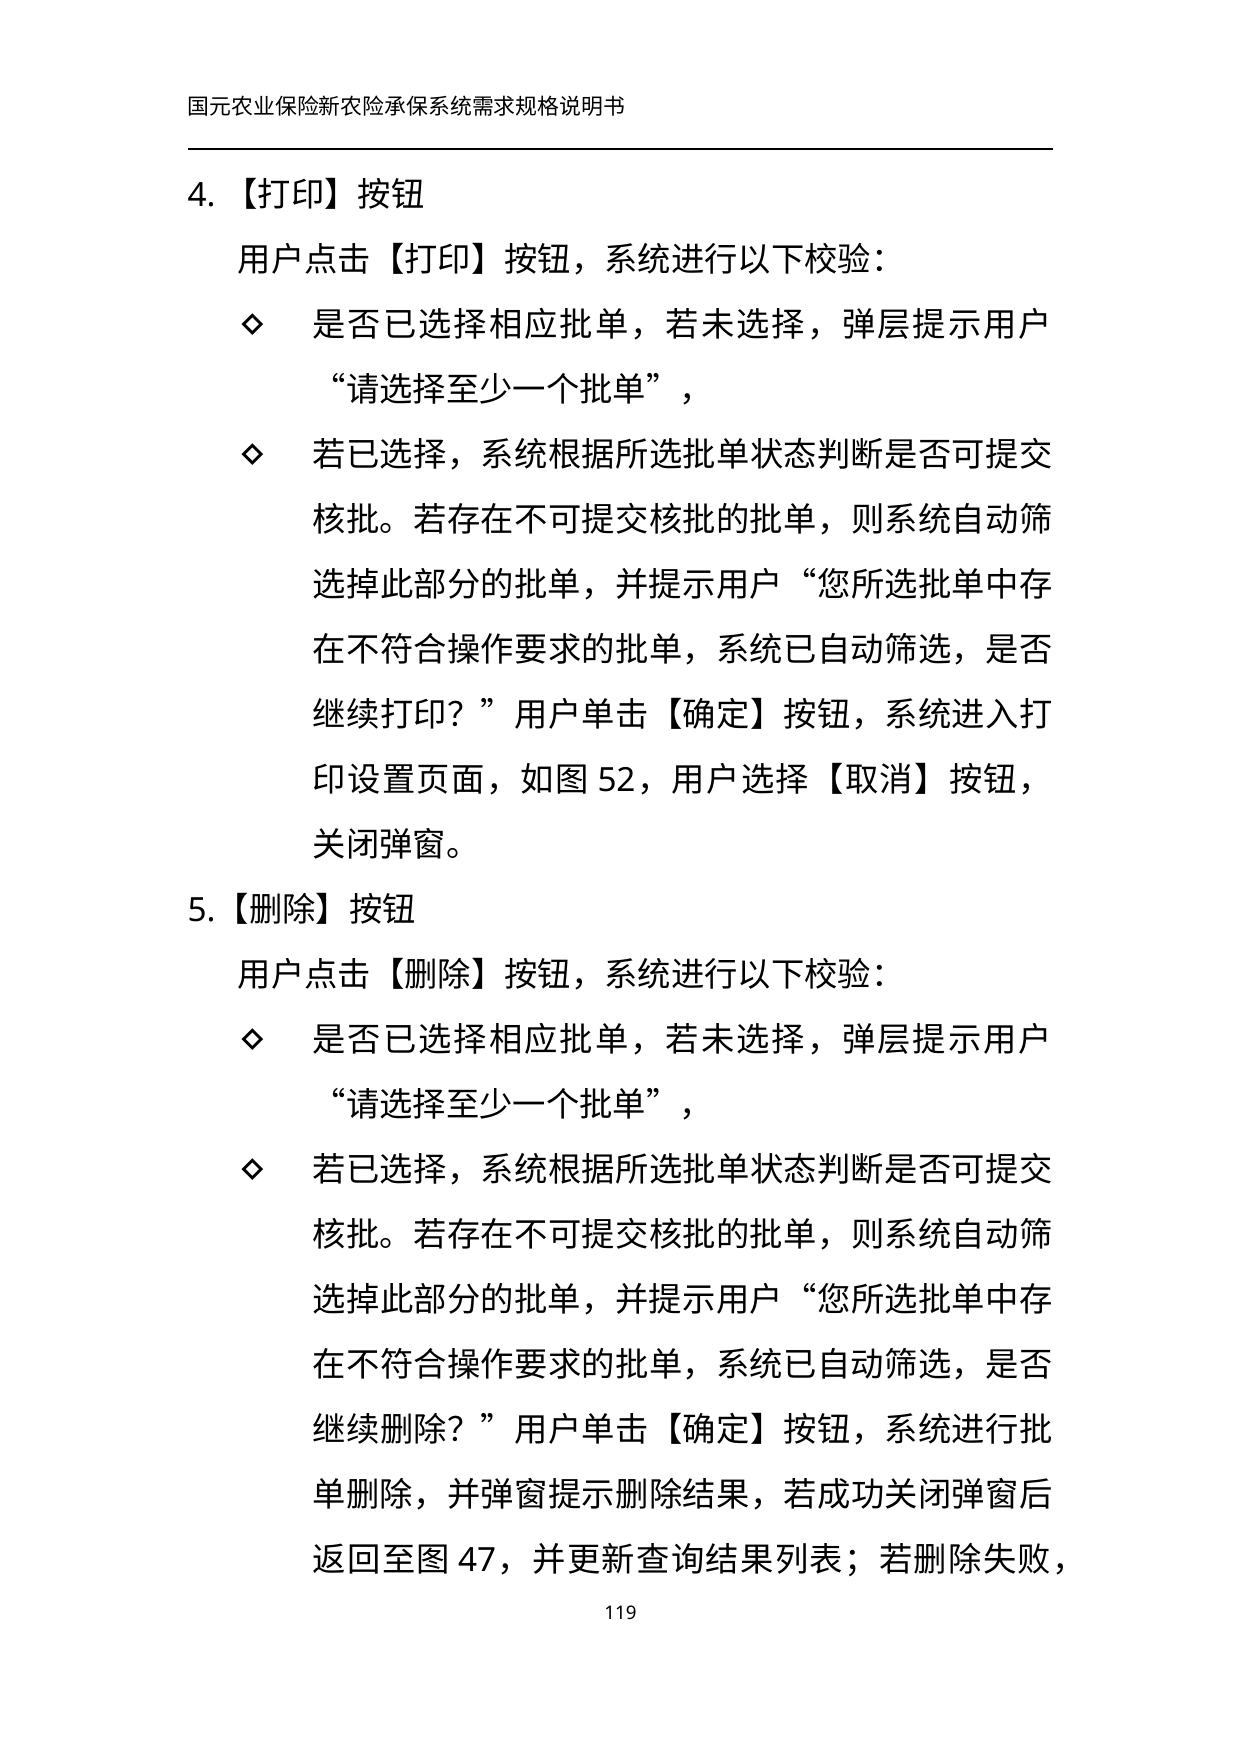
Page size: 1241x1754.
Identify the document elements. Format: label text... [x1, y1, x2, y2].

text 用户点击【删除】按钮，系统进行以下校验： [237, 940, 1053, 1005]
list 是否已选择相应批单，若未选择，弹层提示用户“请选择至少一个批单”， [237, 1005, 1053, 1135]
list 若已选择，系统根据所选批单状态判断是否可提交核批。若存在不可提交核批的批单，则系统自动筛选掉此部分的批单，并提示用户“您所选批单中存在不符合操作要求的批单，系统已自动筛选，是否继续打印？”用户单击【确定】按钮，系统进入打印设置页面，如图52，用户选择【取消】按钮，关闭弹窗。 [237, 420, 1053, 875]
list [237, 1135, 1053, 1590]
text 5.【删除】按钮 [187, 875, 1053, 940]
text 用户点击【打印】按钮，系统进行以下校验： [237, 225, 1053, 290]
list 是否已选择相应批单，若未选择，弹层提示用户“请选择至少一个批单”， [237, 290, 1053, 420]
text 4. 【打印】按钮 [187, 160, 1053, 225]
